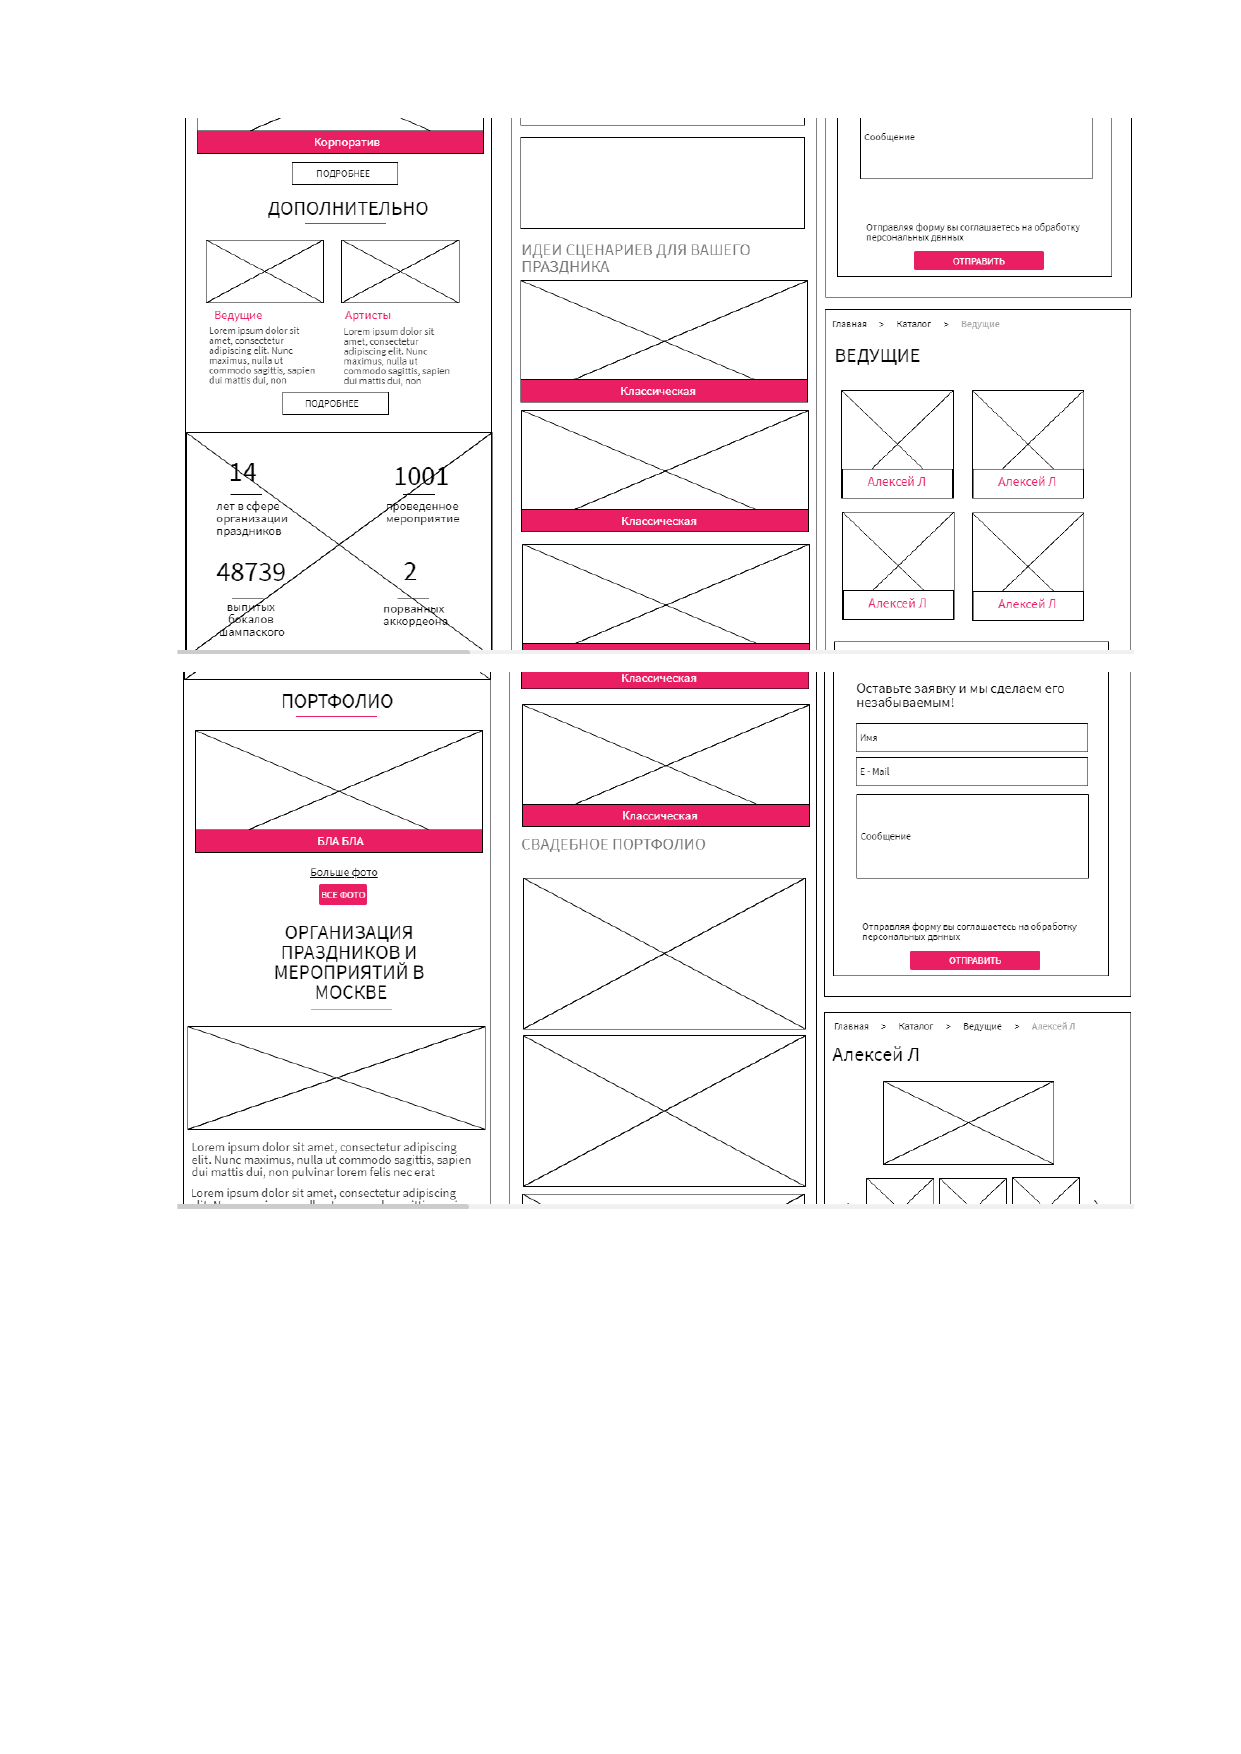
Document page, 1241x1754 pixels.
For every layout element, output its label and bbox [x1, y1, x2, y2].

picture [177, 672, 1135, 1209]
picture [177, 118, 1135, 654]
